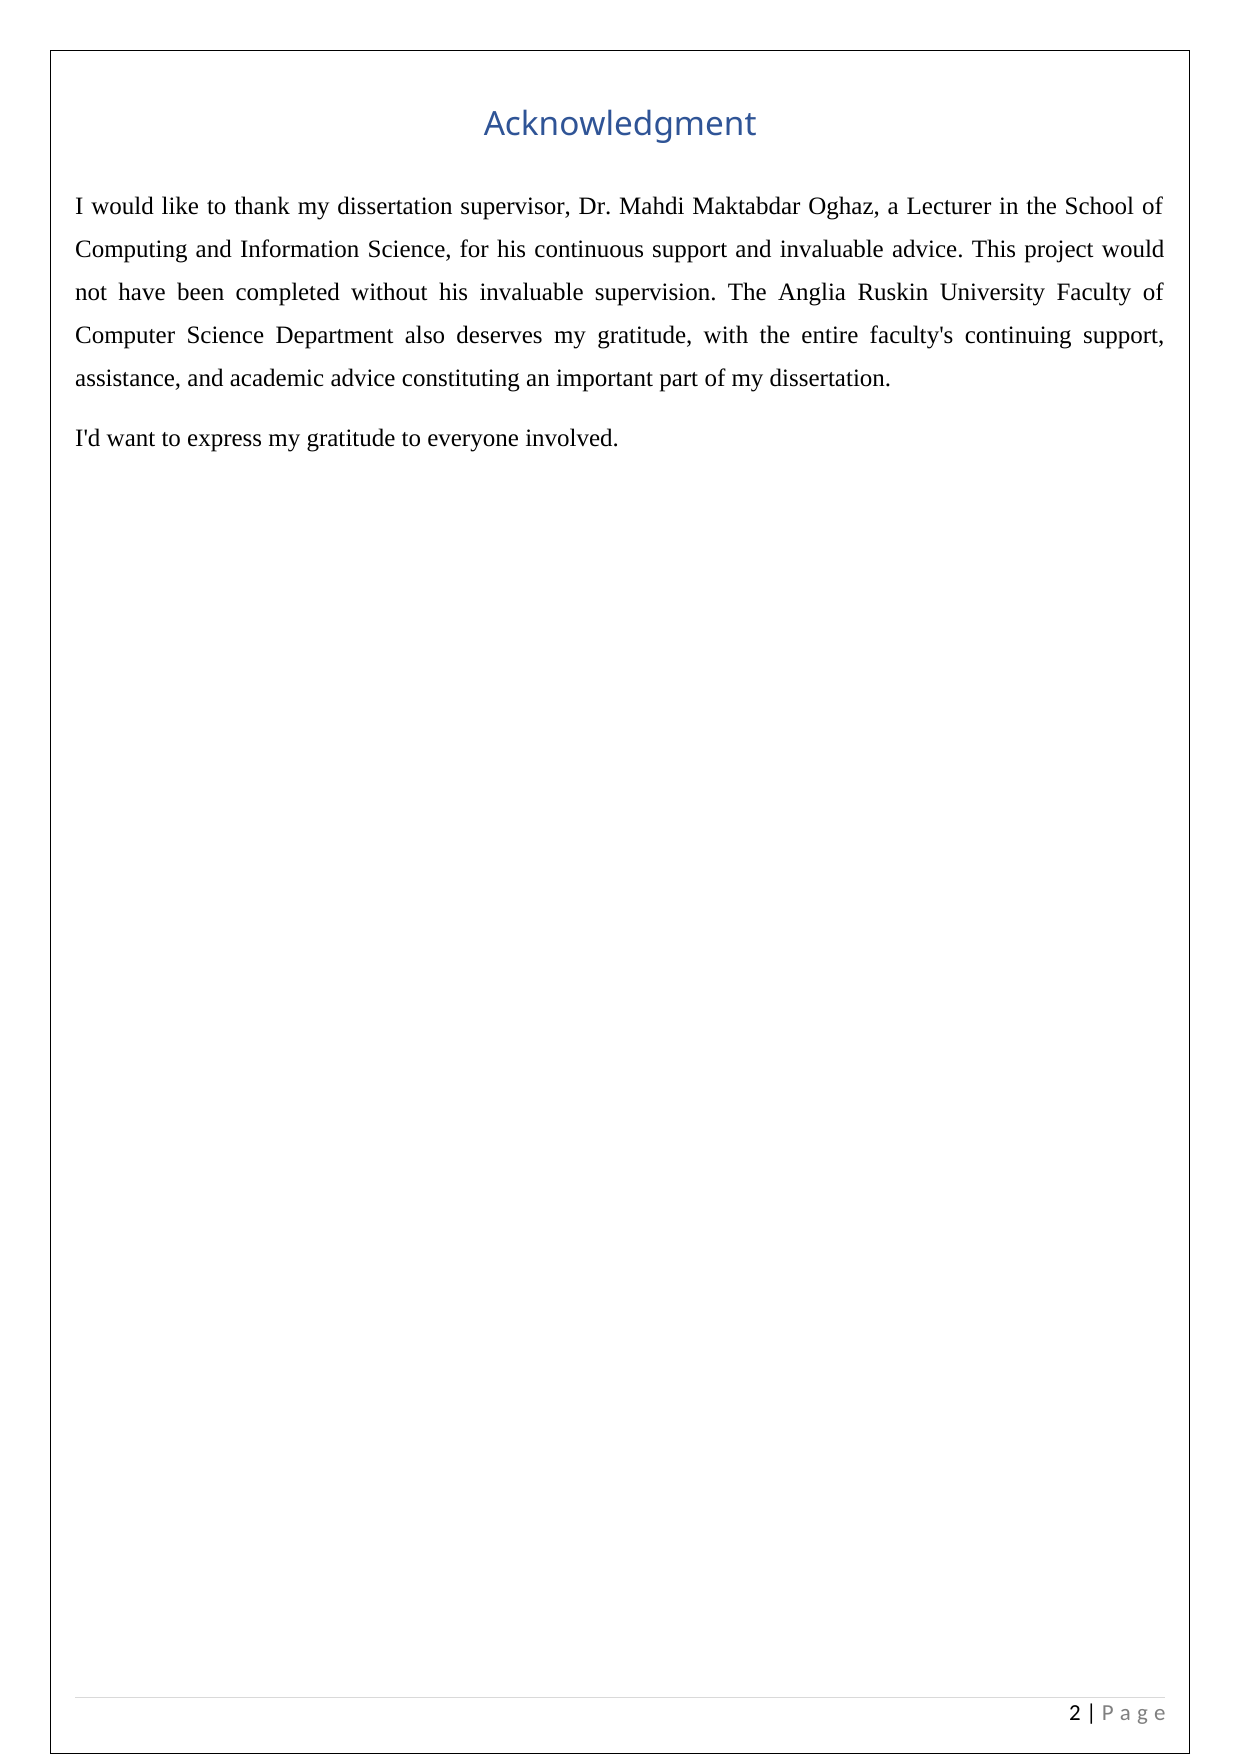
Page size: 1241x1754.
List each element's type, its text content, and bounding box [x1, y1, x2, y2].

text I would like to thank my dissertation supervisor, Dr. Mahdi Maktabdar Oghaz, a Lecturer in the School of Computing and Information Science, for his continuous support and invaluable advice. This project would not have been completed without his invaluable supervision. The Anglia Ruskin University Faculty of Computer Science Department also deserves my gratitude, with the entire faculty's continuing support, assistance, and academic advice constituting an important part of my dissertation. [75, 191, 1165, 392]
subtitle Acknowledgment [75, 100, 1165, 145]
text I'd want to express my gratitude to everyone involved. [75, 423, 1165, 452]
